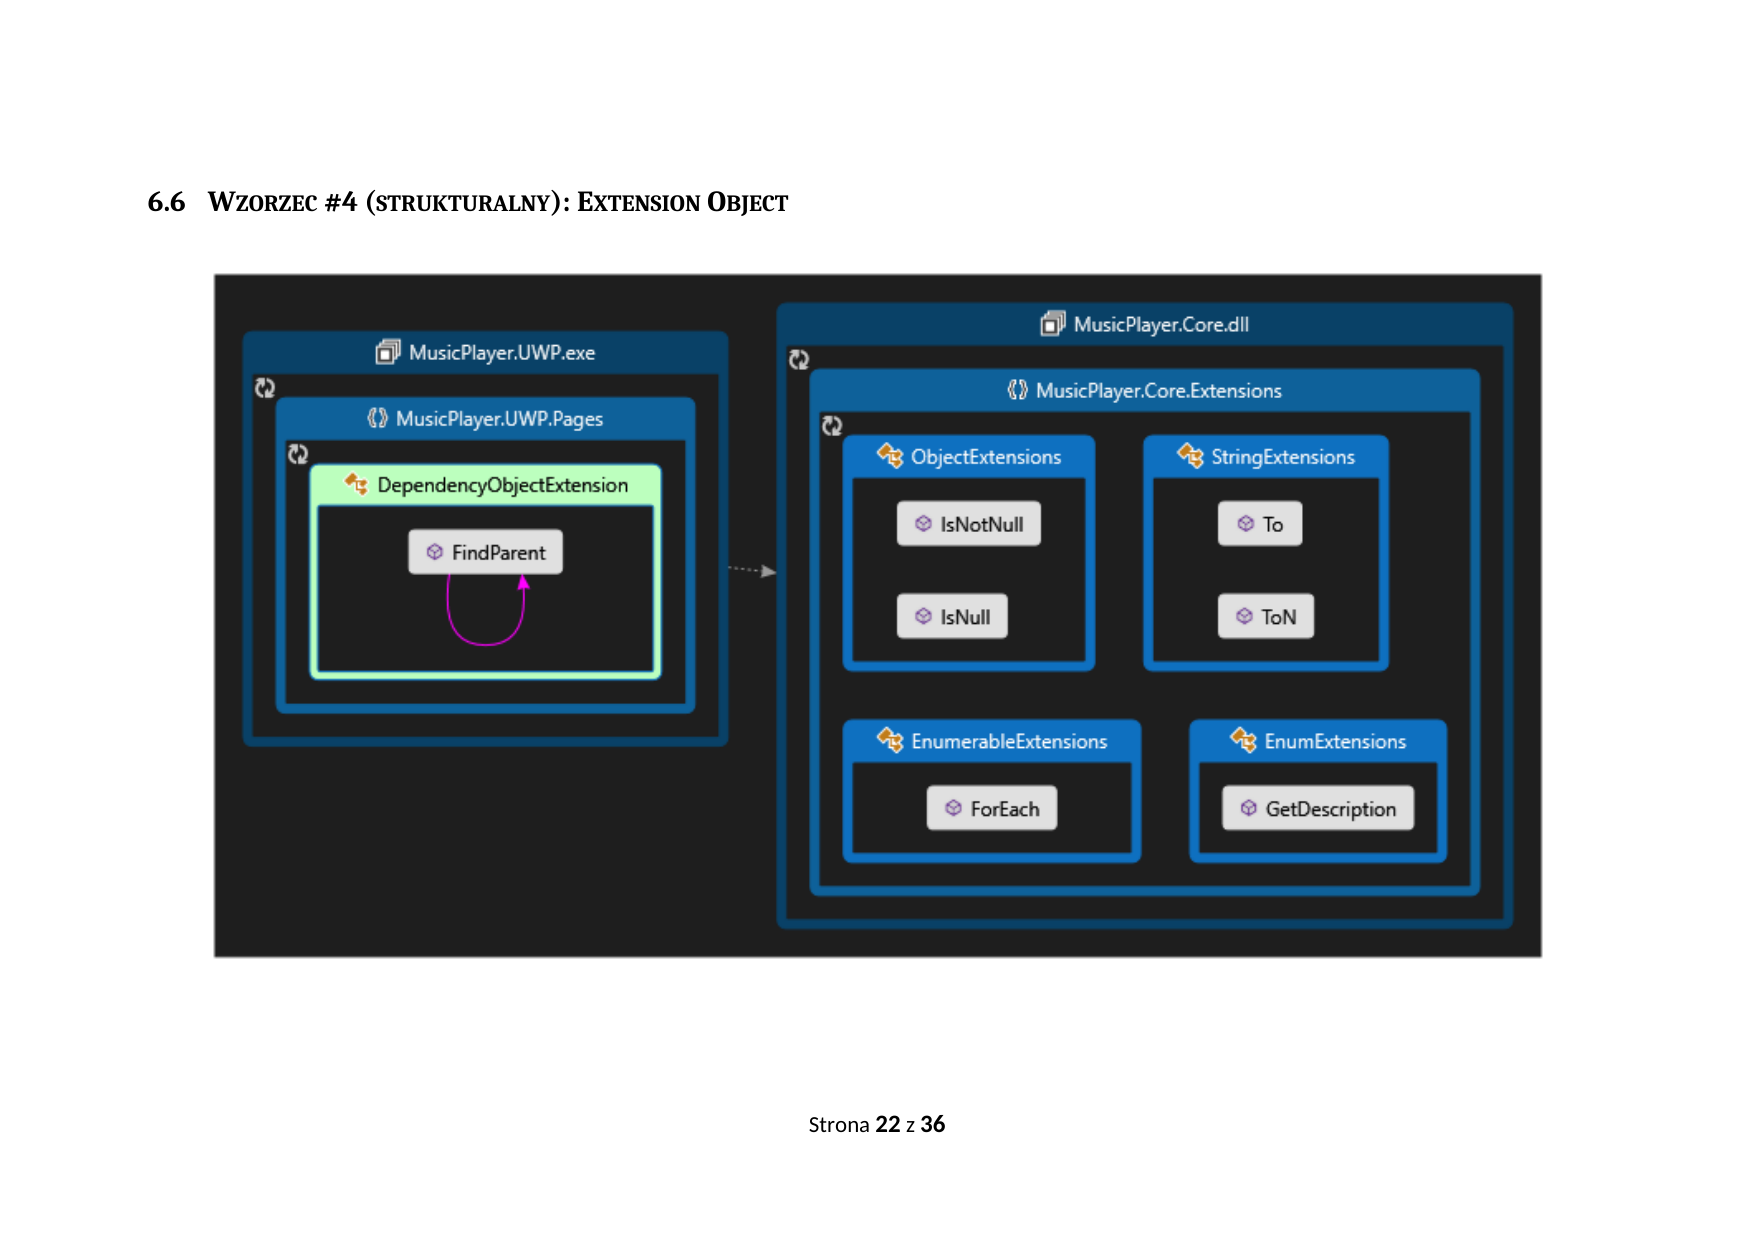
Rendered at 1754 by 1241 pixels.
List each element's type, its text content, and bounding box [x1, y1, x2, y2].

picture [161, 221, 1593, 1010]
subtitle Wzorzec #4 (strukturalny): Extension Object [148, 185, 1606, 219]
